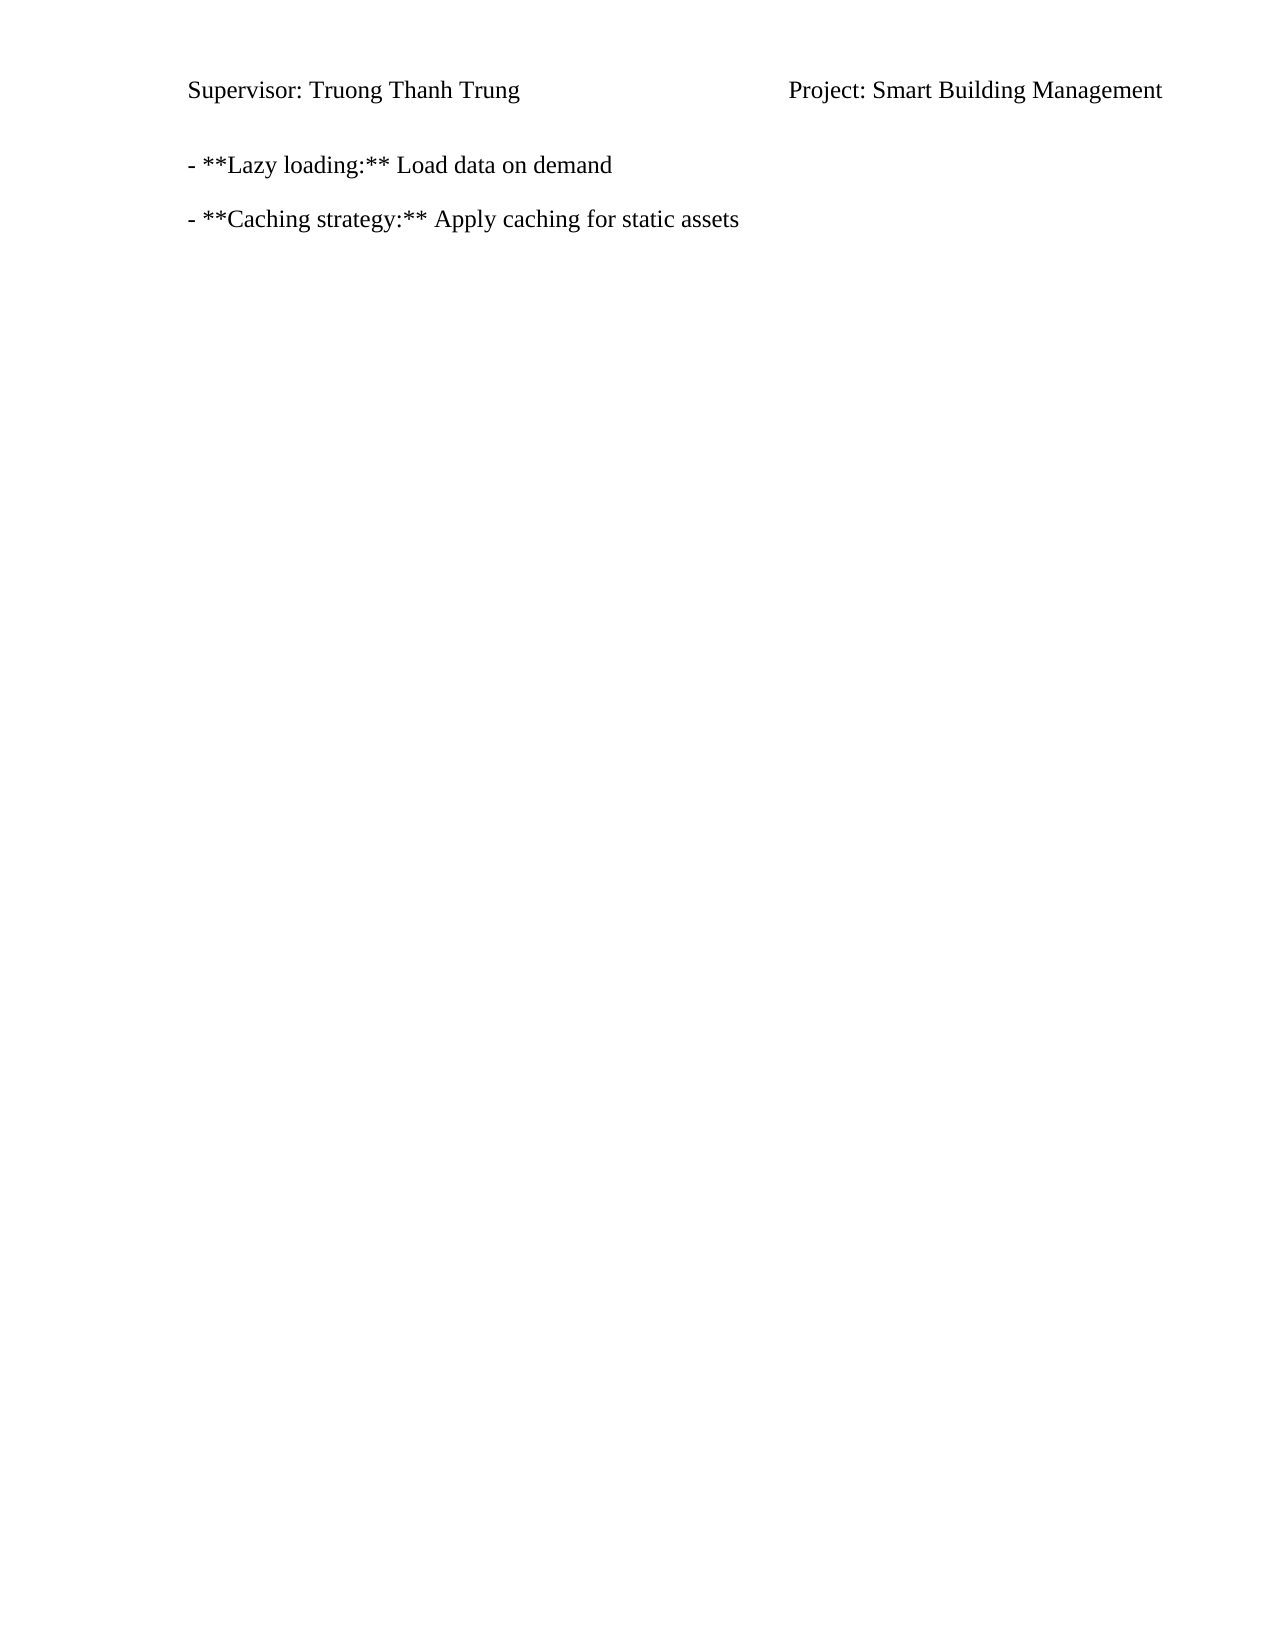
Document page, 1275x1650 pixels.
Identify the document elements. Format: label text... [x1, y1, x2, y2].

text - **Lazy loading:** Load data on demand [187, 150, 1087, 179]
text - **Caching strategy:** Apply caching for static assets [187, 204, 1087, 233]
